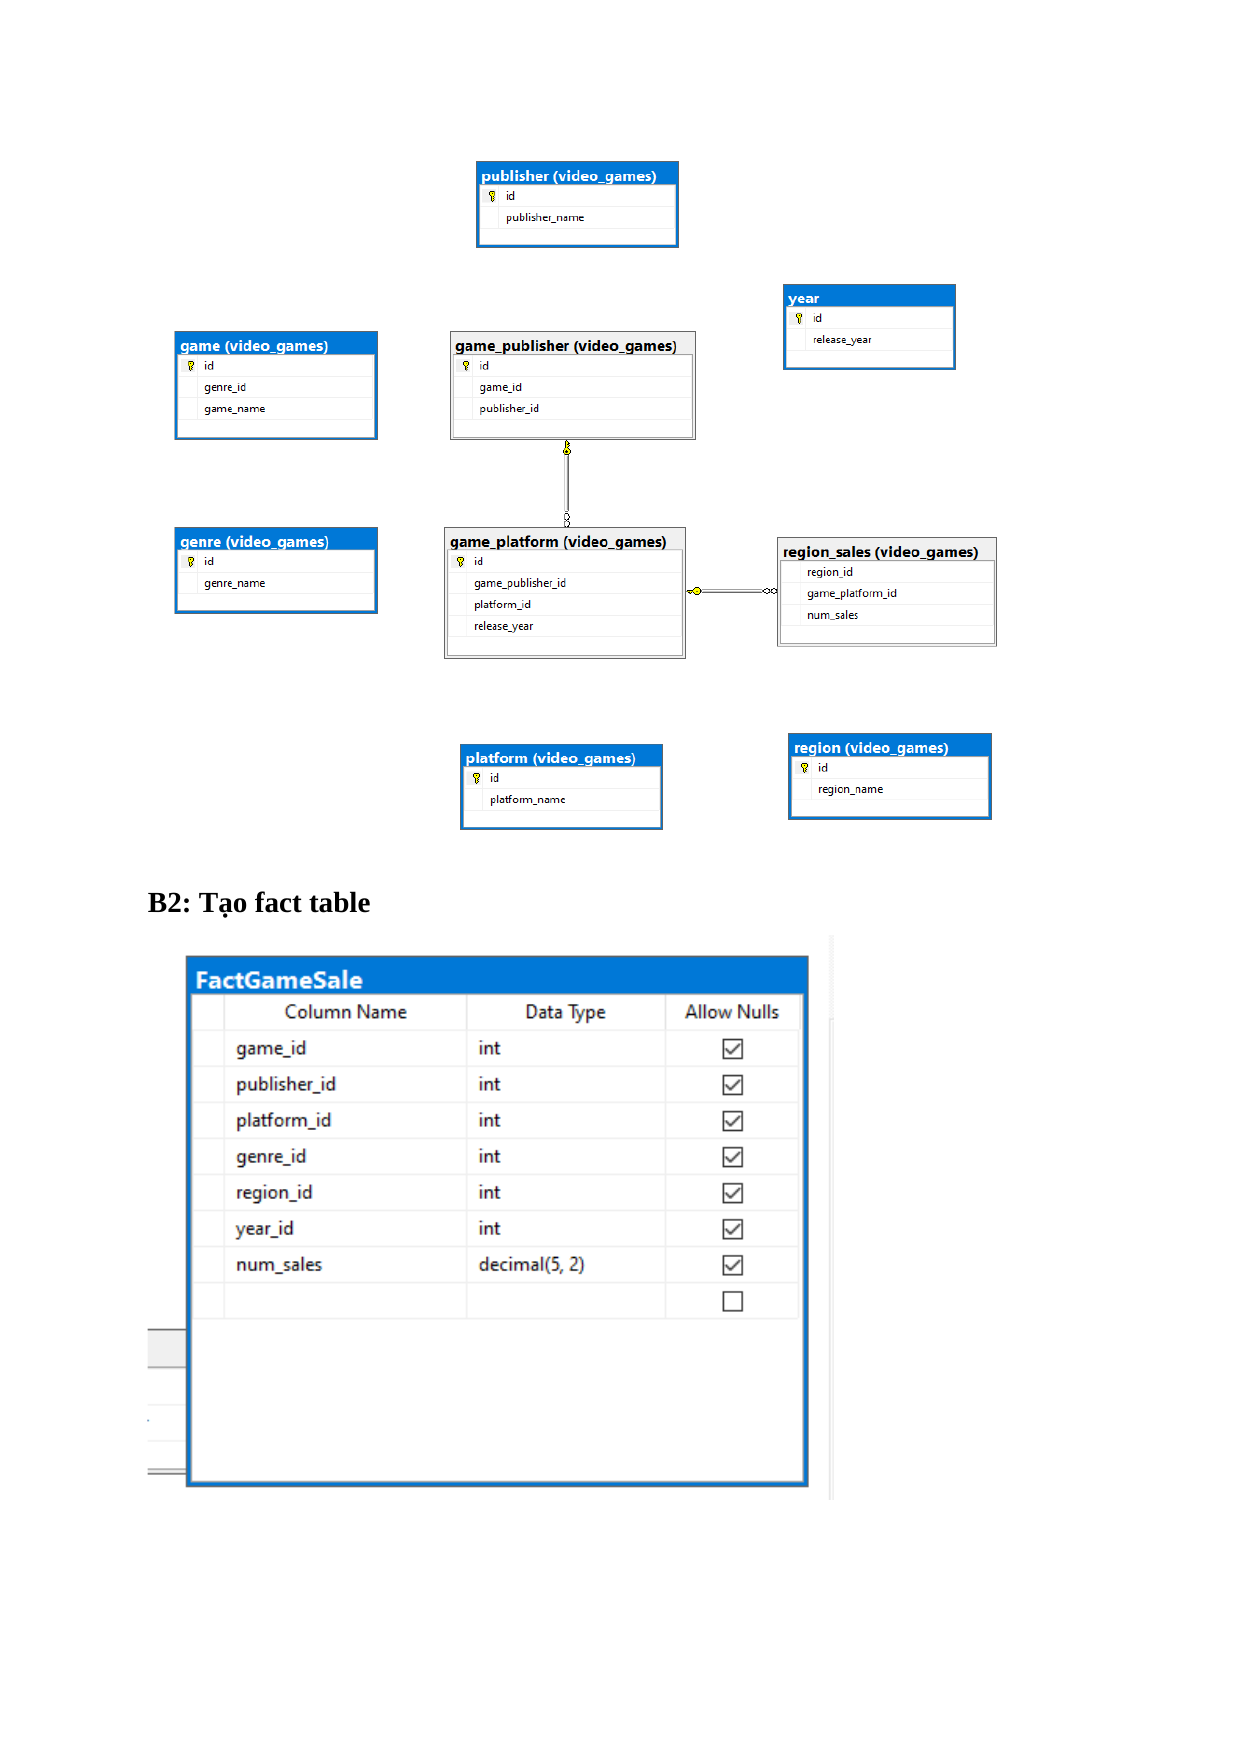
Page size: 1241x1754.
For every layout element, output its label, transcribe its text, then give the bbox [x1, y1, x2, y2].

picture [147, 935, 834, 1500]
text B2: Tạo fact table [148, 885, 1162, 919]
picture [147, 147, 1093, 869]
